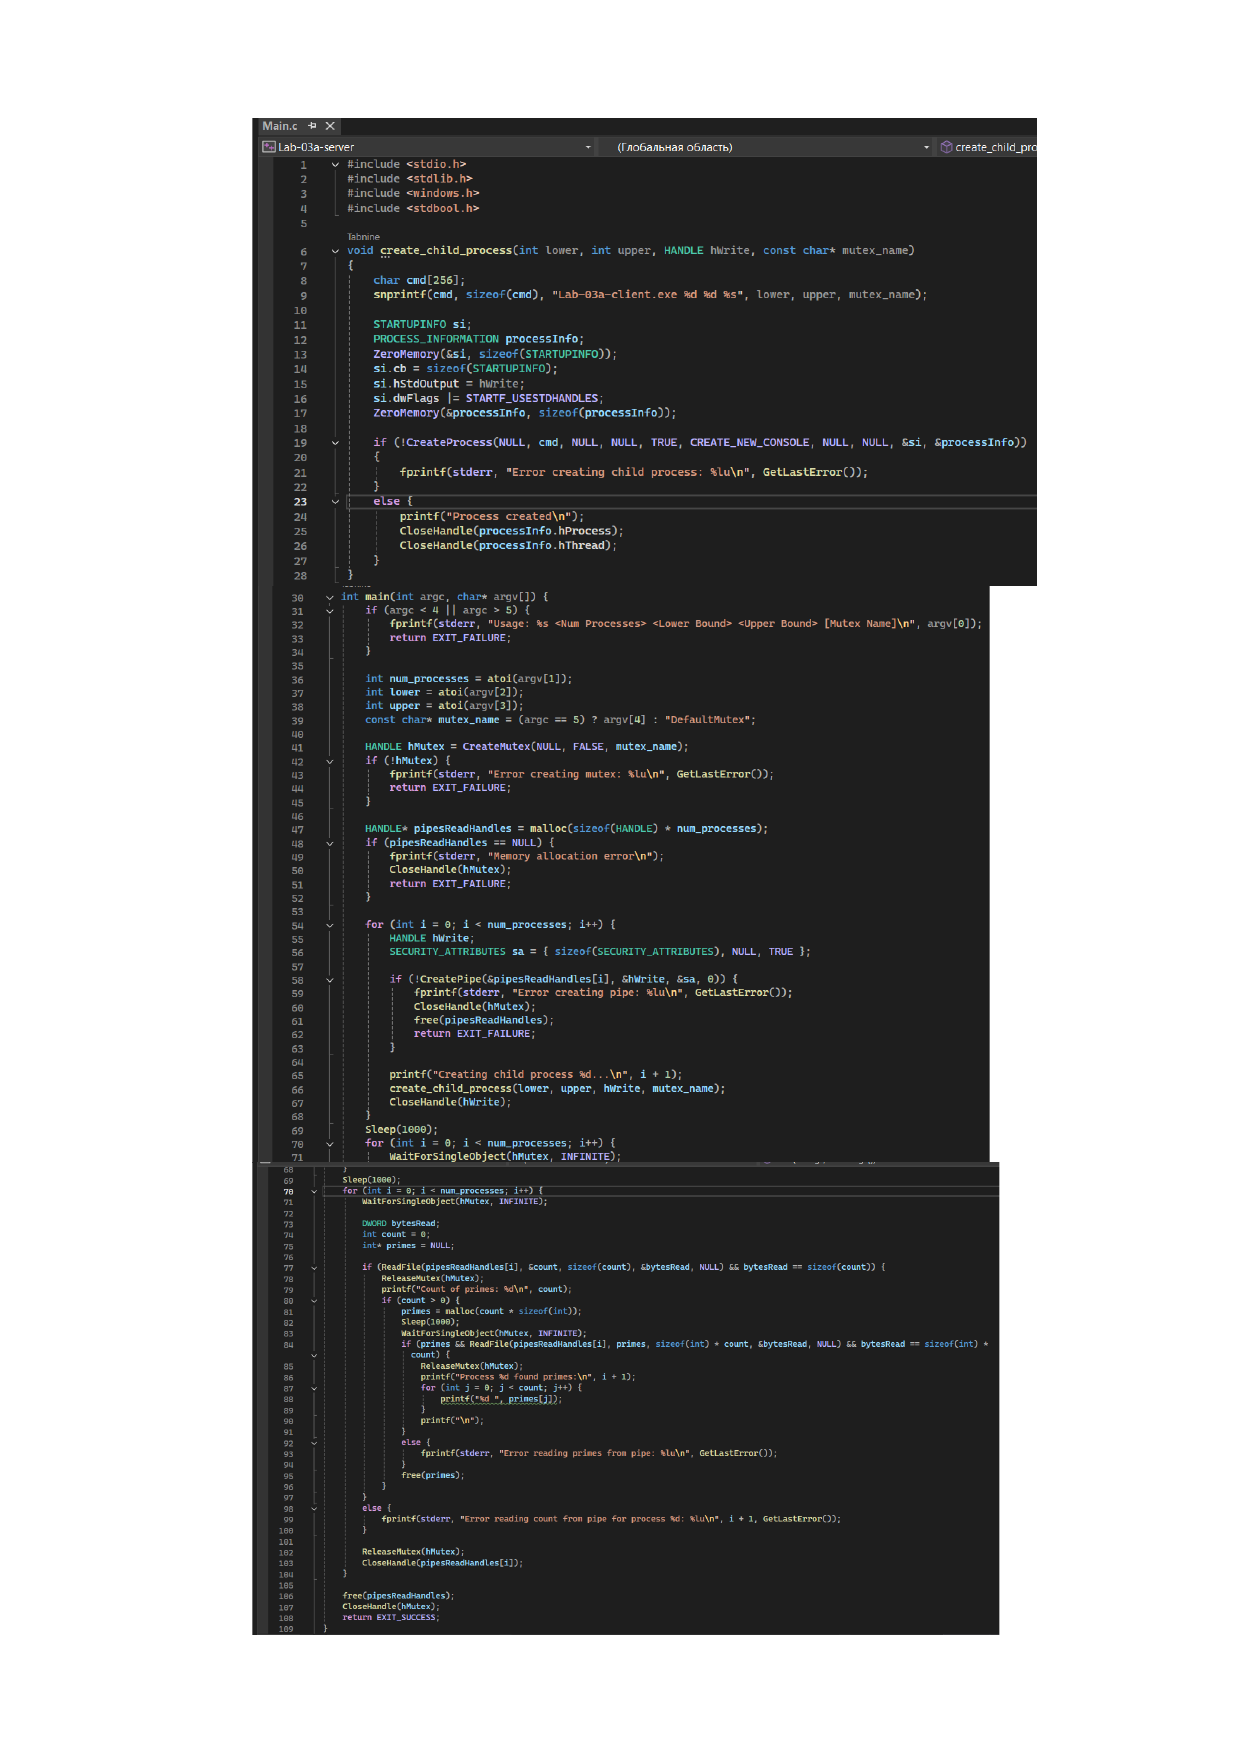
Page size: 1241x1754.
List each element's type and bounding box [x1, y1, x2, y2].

picture [252, 118, 1037, 1635]
